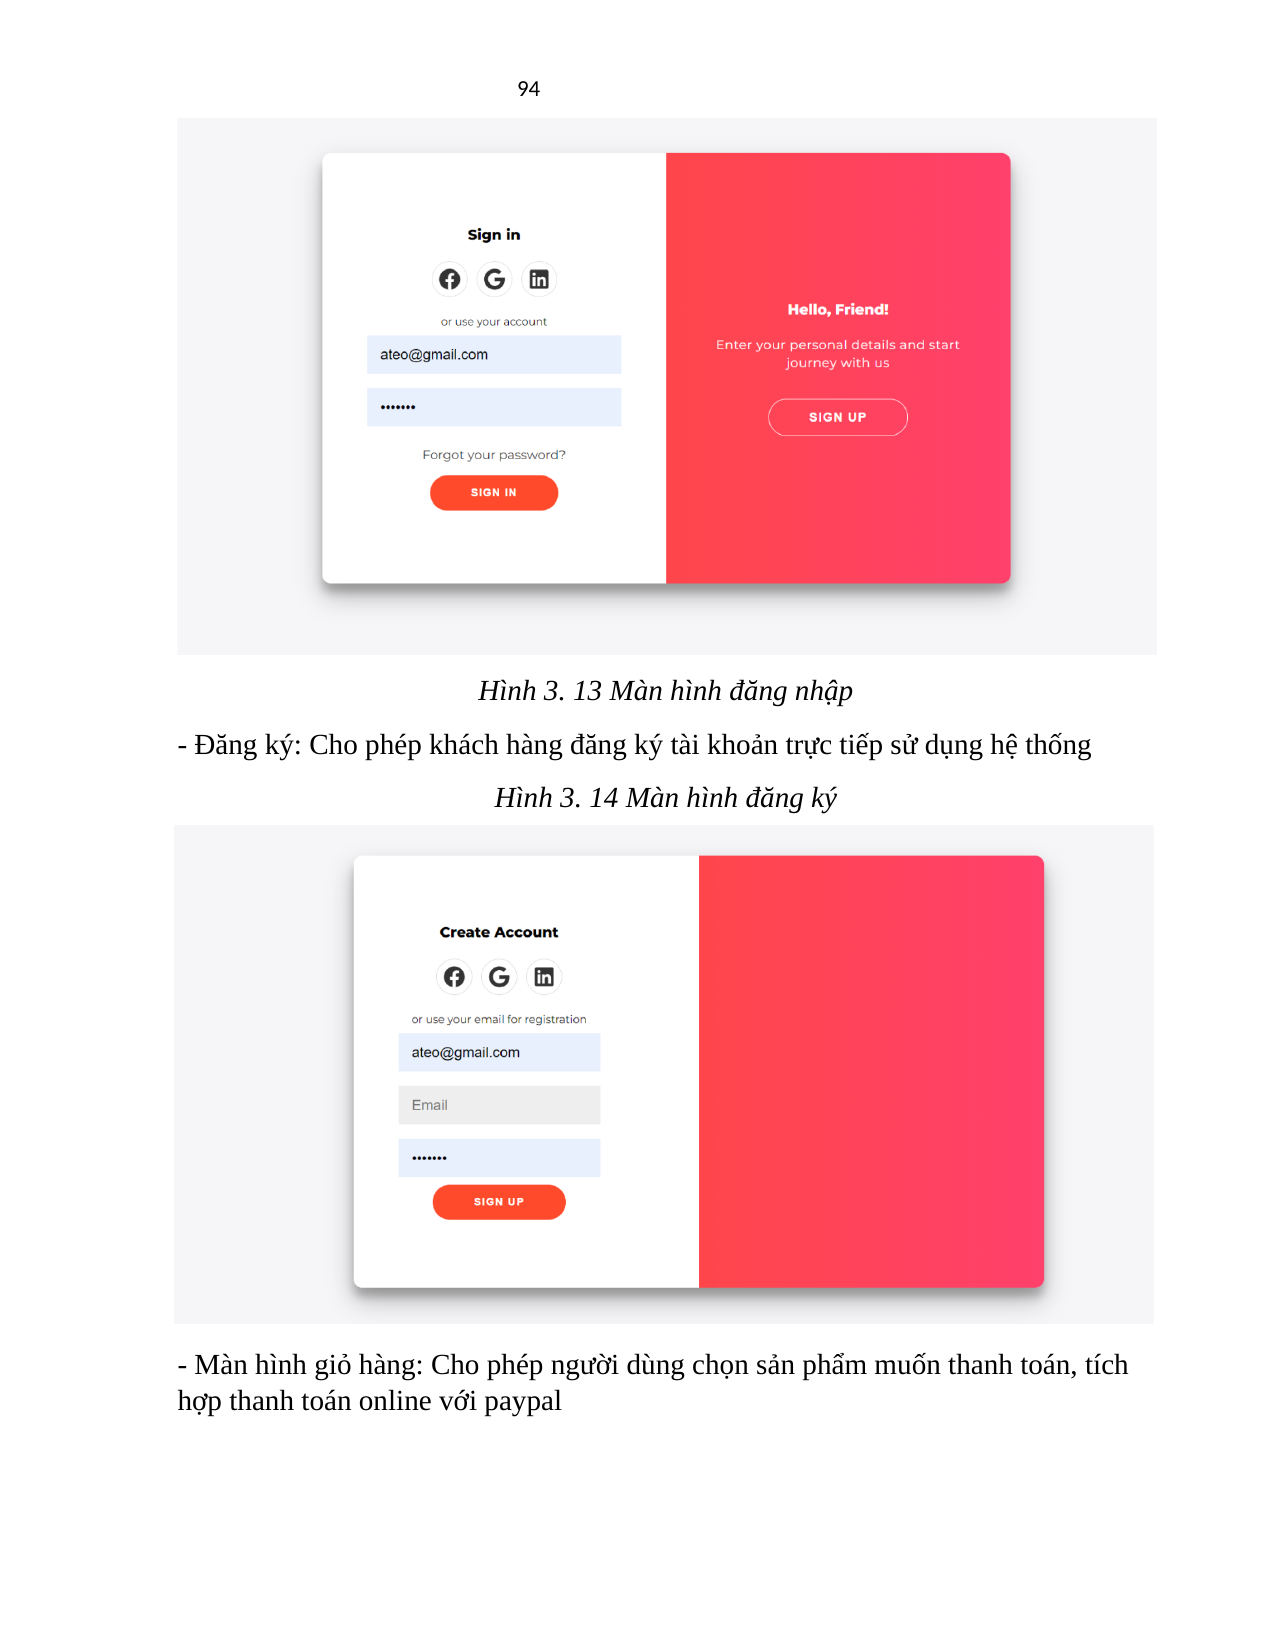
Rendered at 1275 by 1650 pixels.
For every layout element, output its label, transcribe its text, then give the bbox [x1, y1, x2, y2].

text - Đăng ký: Cho phép khách hàng đăng ký tài khoản trực tiếp sử dụng hệ thống [177, 727, 1157, 761]
picture [174, 825, 1154, 1324]
picture [177, 118, 1157, 655]
